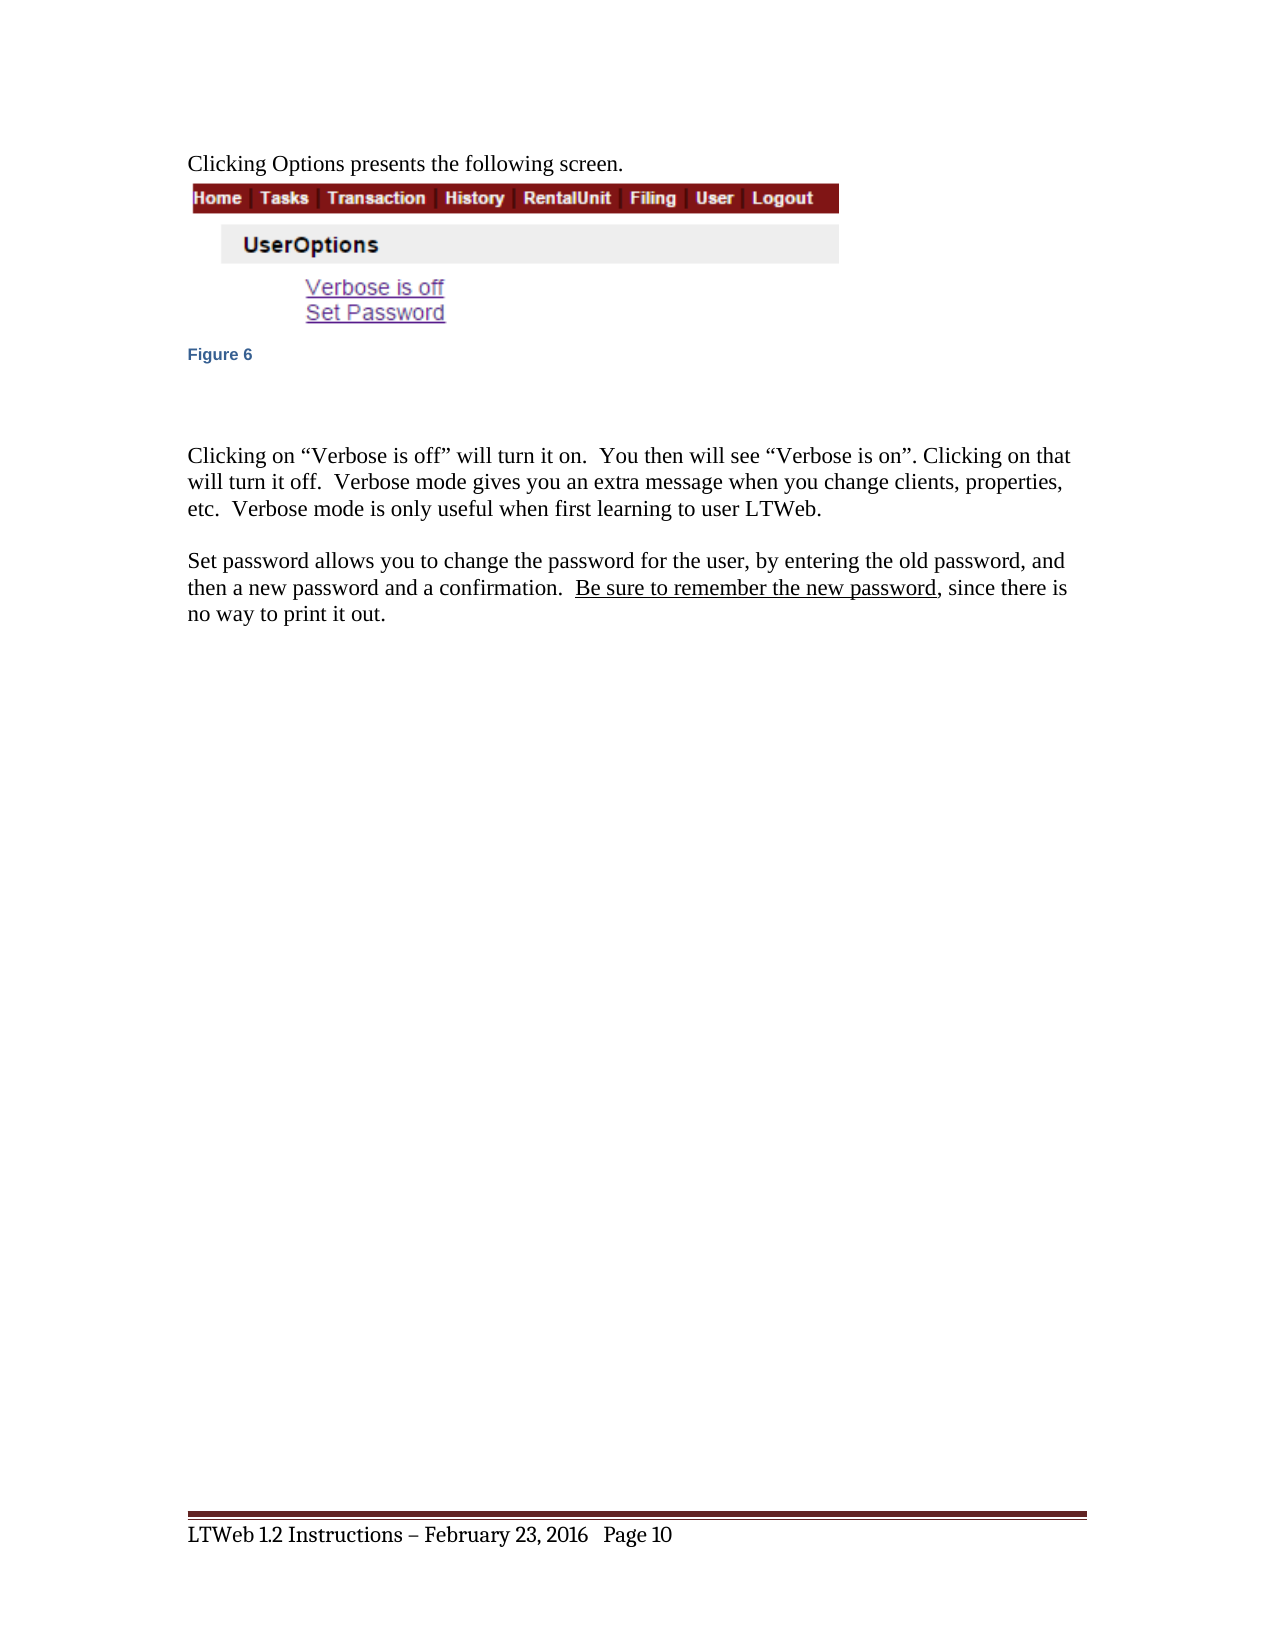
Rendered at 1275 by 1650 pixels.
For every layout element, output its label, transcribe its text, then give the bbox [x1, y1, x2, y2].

text Clicking Options presents the following screen. [187, 150, 1087, 176]
text Set password allows you to change the password for the user, by entering the old password, and then a new password and a confirmation. Be sure to remember the new password, since there is no way to print it out. [187, 547, 1087, 626]
picture [187, 176, 839, 333]
text Clicking on “Verbose is off” will turn it on. You then will see “Verbose is on”. Clicking on that will turn it off. Verbose mode gives you an extra message when you change clients, properties, etc. Verbose mode is only useful when first learning to user LTWeb. [187, 442, 1087, 521]
